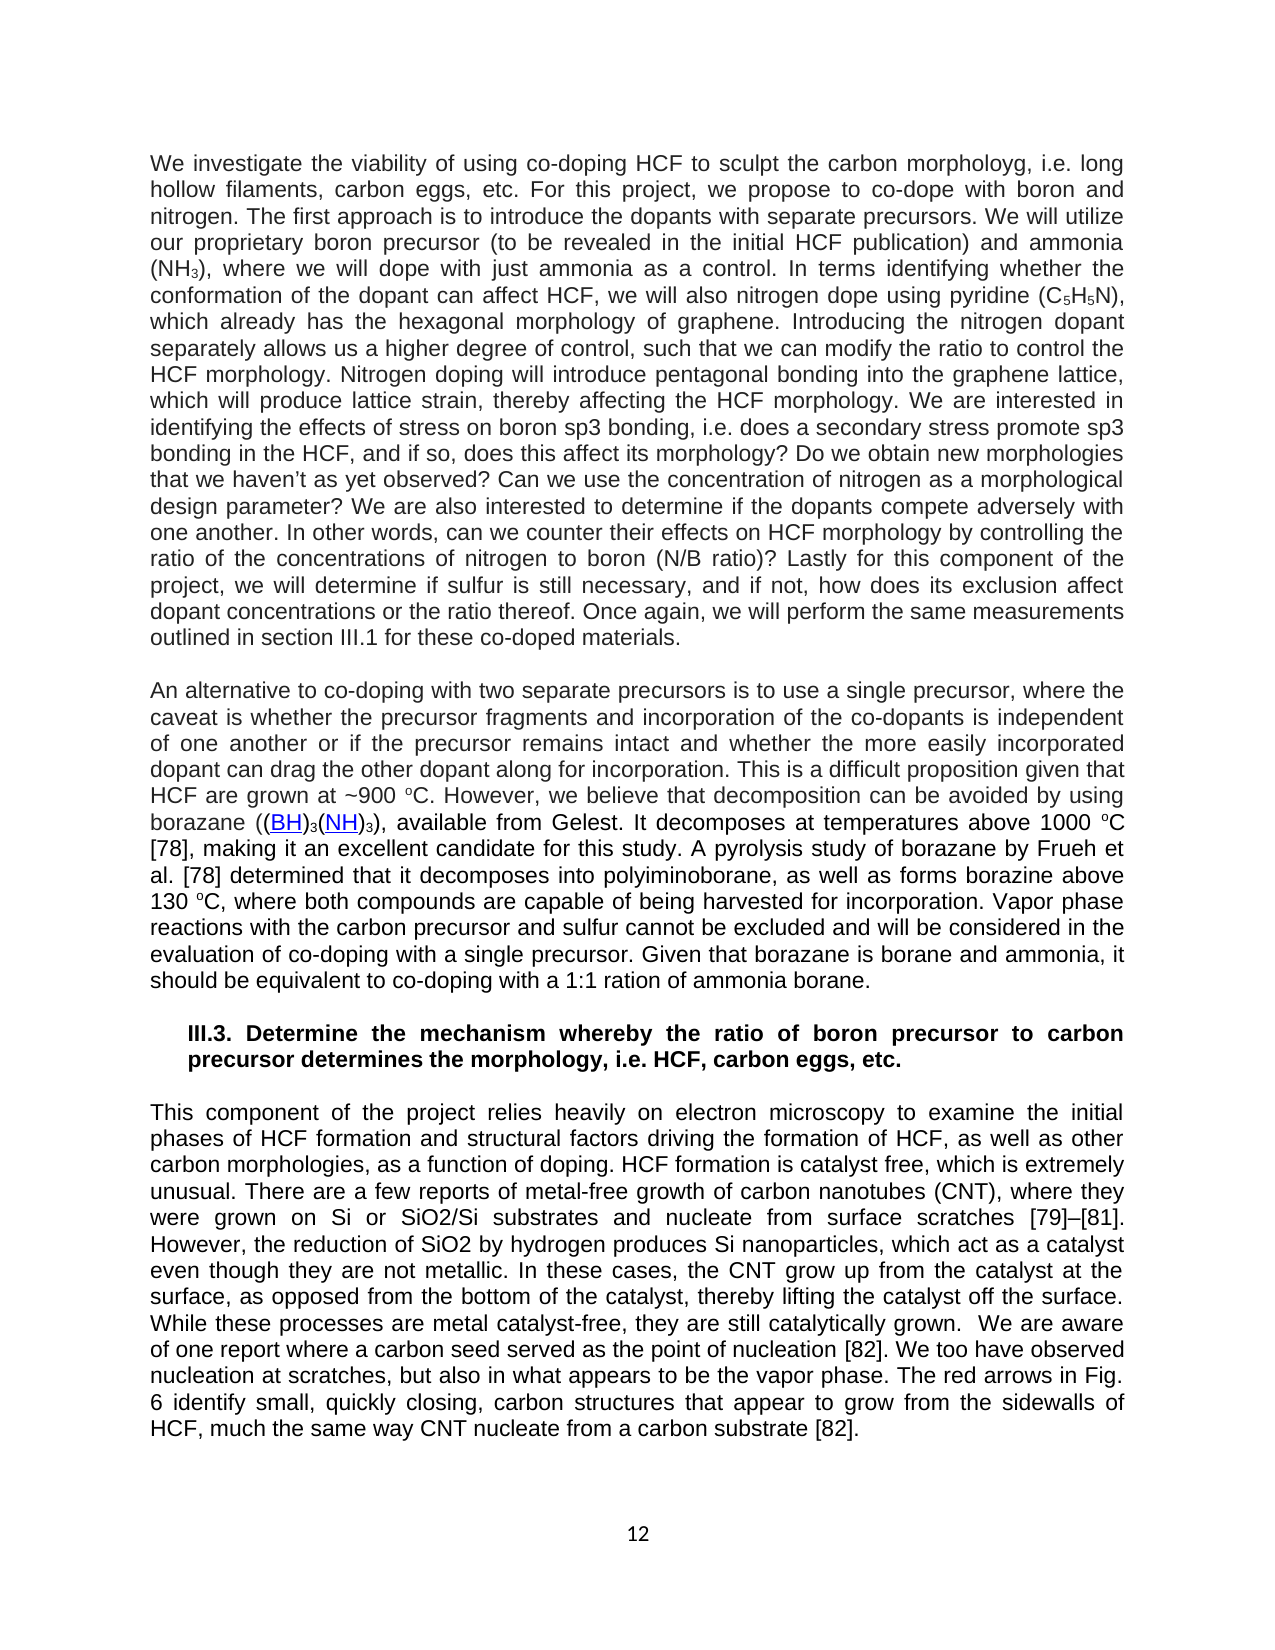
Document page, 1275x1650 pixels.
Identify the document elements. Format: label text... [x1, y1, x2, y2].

text An alternative to co-doping with two separate precursors is to use a single precursor, where the caveat is whether the precursor fragments and incorporation of the co-dopants is independent of one another or if the precursor remains intact and whether the more easily incorporated dopant can drag the other dopant along for incorporation. This is a difficult proposition given that HCF are grown at ~900 oC. However, we believe that decomposition can be avoided by using borazane ((BH)3(NH)3), available from Gelest. It decomposes at temperatures above 1000 oC [78], making it an excellent candidate for this study. A pyrolysis study of borazane by Frueh et al. [78] determined that it decomposes into polyiminoborane, as well as forms borazine above 130 oC, where both compounds are capable of being harvested for incorporation. Vapor phase reactions with the carbon precursor and sulfur cannot be excluded and will be considered in the evaluation of co-doping with a single precursor. Given that borazane is borane and ammonia, it should be equivalent to co-doping with a 1:1 ration of ammonia borane. [150, 677, 1125, 993]
text III.3. Determine the mechanism whereby the ratio of boron precursor to carbon precursor determines the morphology, i.e. HCF, carbon eggs, etc. [187, 1020, 1125, 1072]
text This component of the project relies heavily on electron microscopy to examine the initial phases of HCF formation and structural factors driving the formation of HCF, as well as other carbon morphologies, as a function of doping. HCF formation is catalyst free, which is extremely unusual. There are a few reports of metal-free growth of carbon nanotubes (CNT), where they were grown on Si or SiO2/Si substrates and nucleate from surface scratches [79]–[81]. However, the reduction of SiO2 by hydrogen produces Si nanoparticles, which act as a catalyst even though they are not metallic. In these cases, the CNT grow up from the catalyst at the surface, as opposed from the bottom of the catalyst, thereby lifting the catalyst off the surface. While these processes are metal catalyst-free, they are still catalytically grown. We are aware of one report where a carbon seed served as the point of nucleation [82]. We too have observed nucleation at scratches, but also in what appears to be the vapor phase. The red arrows in Fig. 6 identify small, quickly closing, carbon structures that appear to grow from the sidewalls of HCF, much the same way CNT nucleate from a carbon substrate [82]. [150, 1099, 1125, 1441]
text We investigate the viability of using co-doping HCF to sculpt the carbon morpholoyg, i.e. long hollow filaments, carbon eggs, etc. For this project, we propose to co-dope with boron and nitrogen. The first approach is to introduce the dopants with separate precursors. We will utilize our proprietary boron precursor (to be revealed in the initial HCF publication) and ammonia (NH3), where we will dope with just ammonia as a control. In terms identifying whether the conformation of the dopant can affect HCF, we will also nitrogen dope using pyridine (C5H5N), which already has the hexagonal morphology of graphene. Introducing the nitrogen dopant separately allows us a higher degree of control, such that we can modify the ratio to control the HCF morphology. Nitrogen doping will introduce pentagonal bonding into the graphene lattice, which will produce lattice strain, thereby affecting the HCF morphology. We are interested in identifying the effects of stress on boron sp3 bonding, i.e. does a secondary stress promote sp3 bonding in the HCF, and if so, does this affect its morphology? Do we obtain new morphologies that we haven’t as yet observed? Can we use the concentration of nitrogen as a morphological design parameter? We are also interested to determine if the dopants compete adversely with one another. In other words, can we counter their effects on HCF morphology by controlling the ratio of the concentrations of nitrogen to boron (N/B ratio)? Lastly for this component of the project, we will determine if sulfur is still necessary, and if not, how does its exclusion affect dopant concentrations or the ratio thereof. Once again, we will perform the same measurements outlined in section III.1 for these co-doped materials. [150, 150, 1125, 651]
